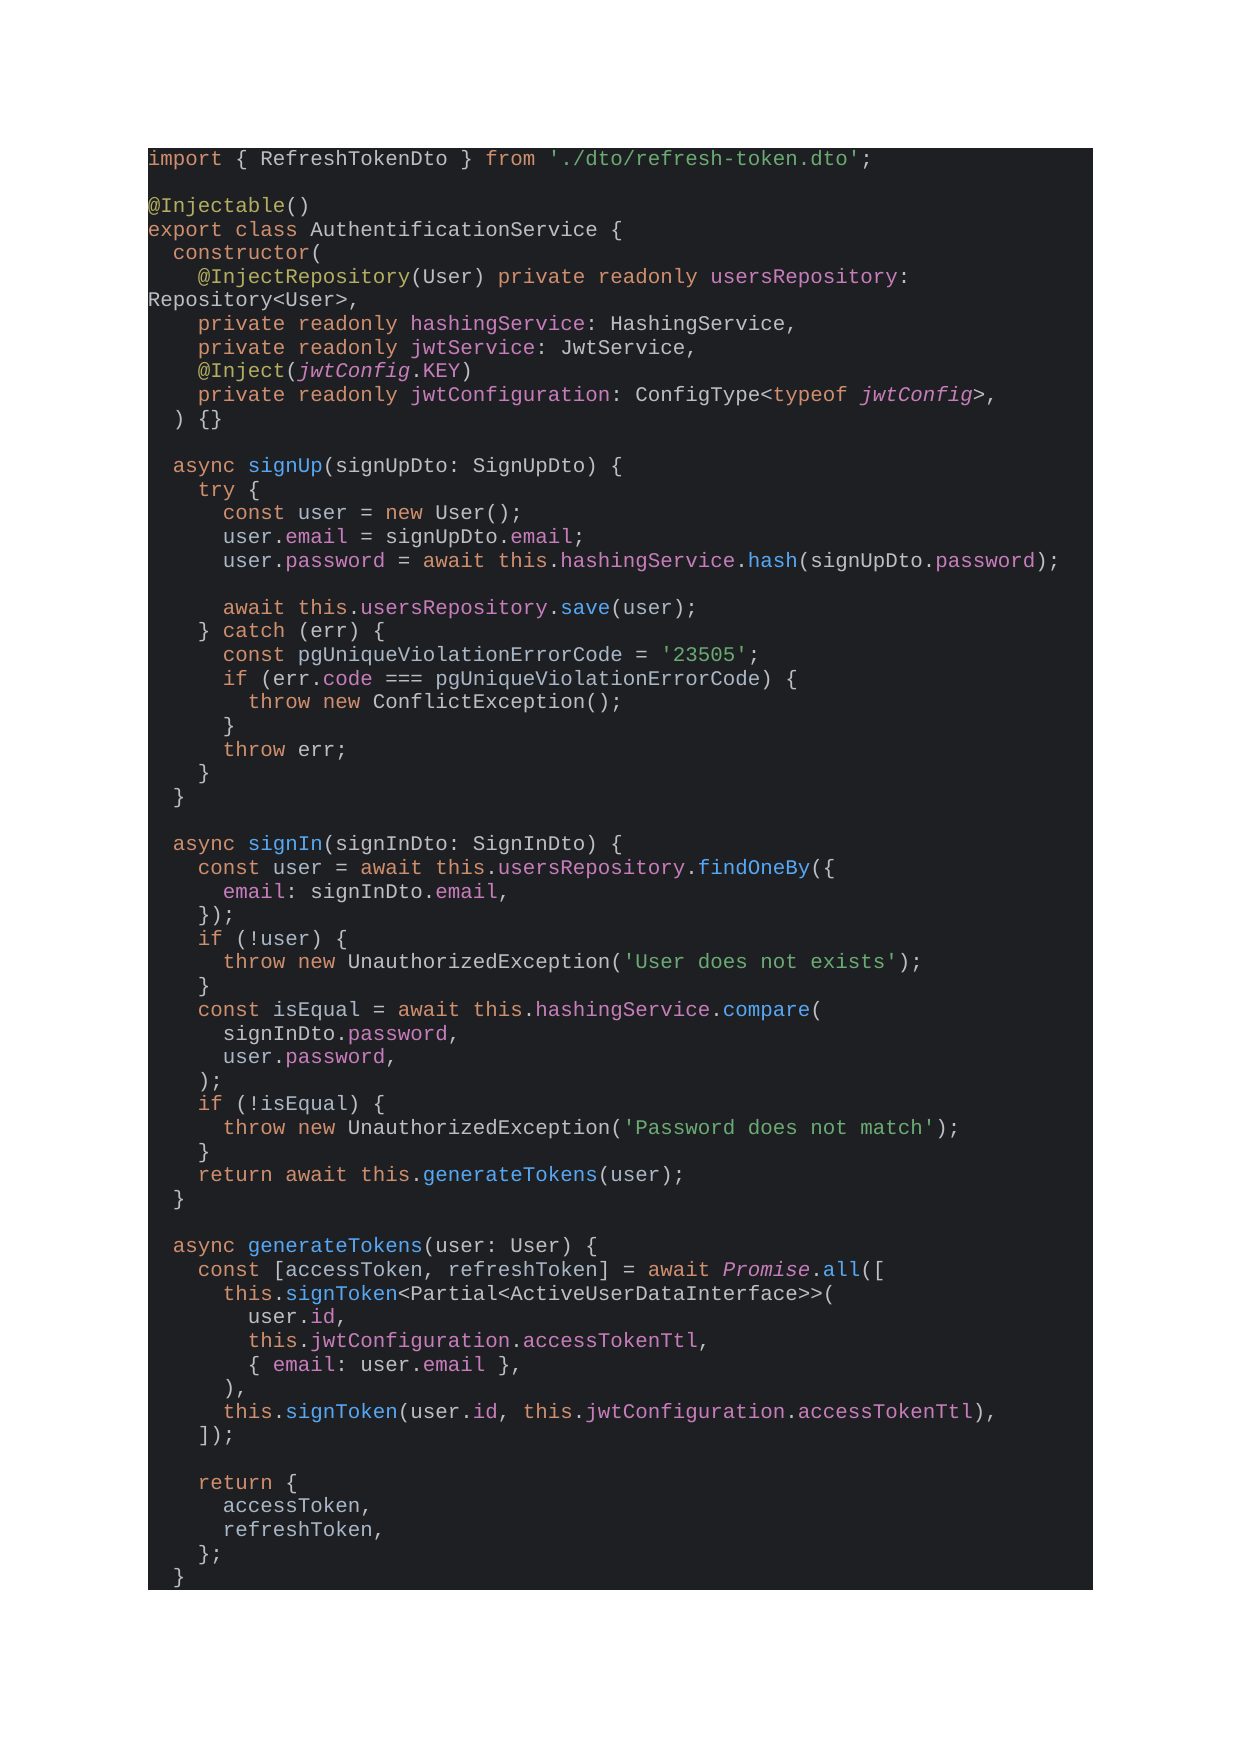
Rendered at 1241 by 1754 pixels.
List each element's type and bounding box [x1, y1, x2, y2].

text [148, 148, 1093, 1590]
